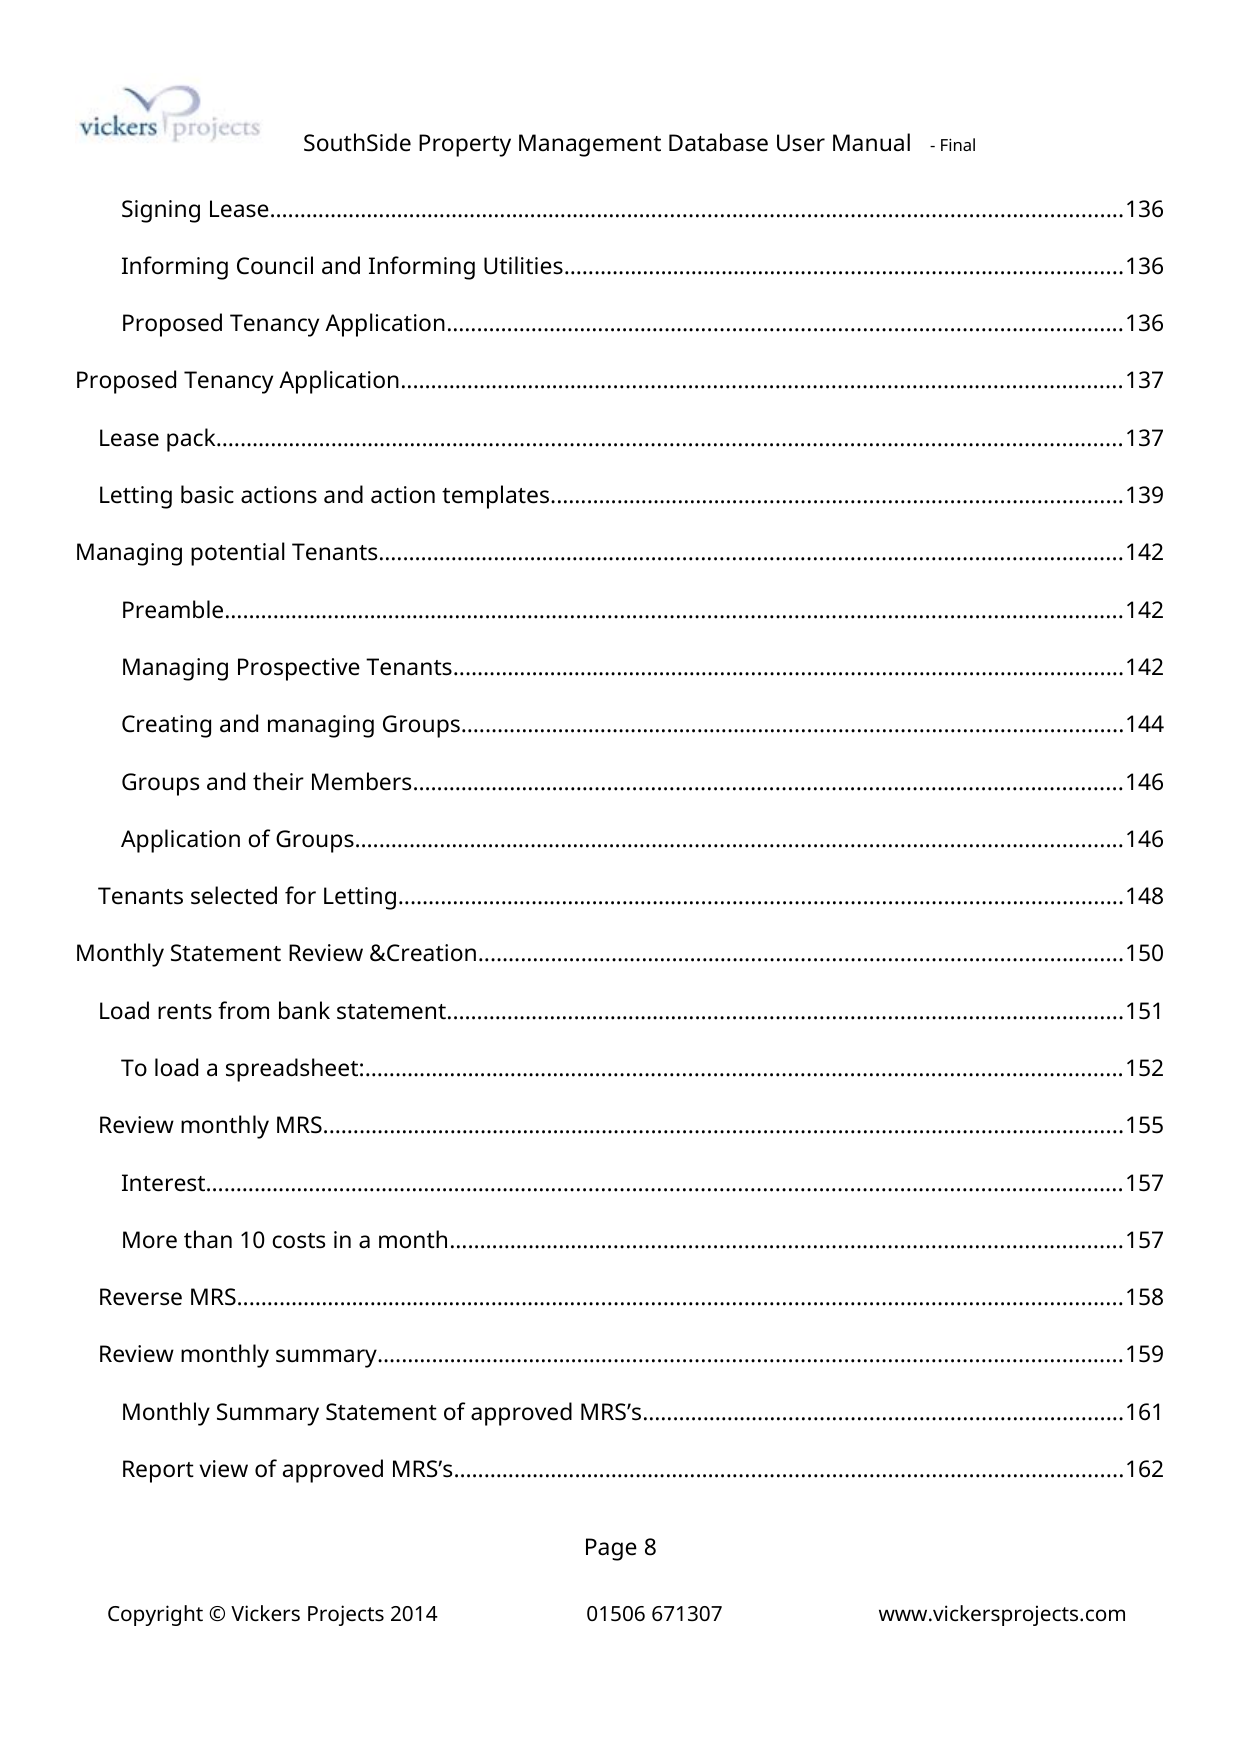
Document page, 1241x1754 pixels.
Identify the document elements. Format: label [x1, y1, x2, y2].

picture [75, 73, 268, 152]
